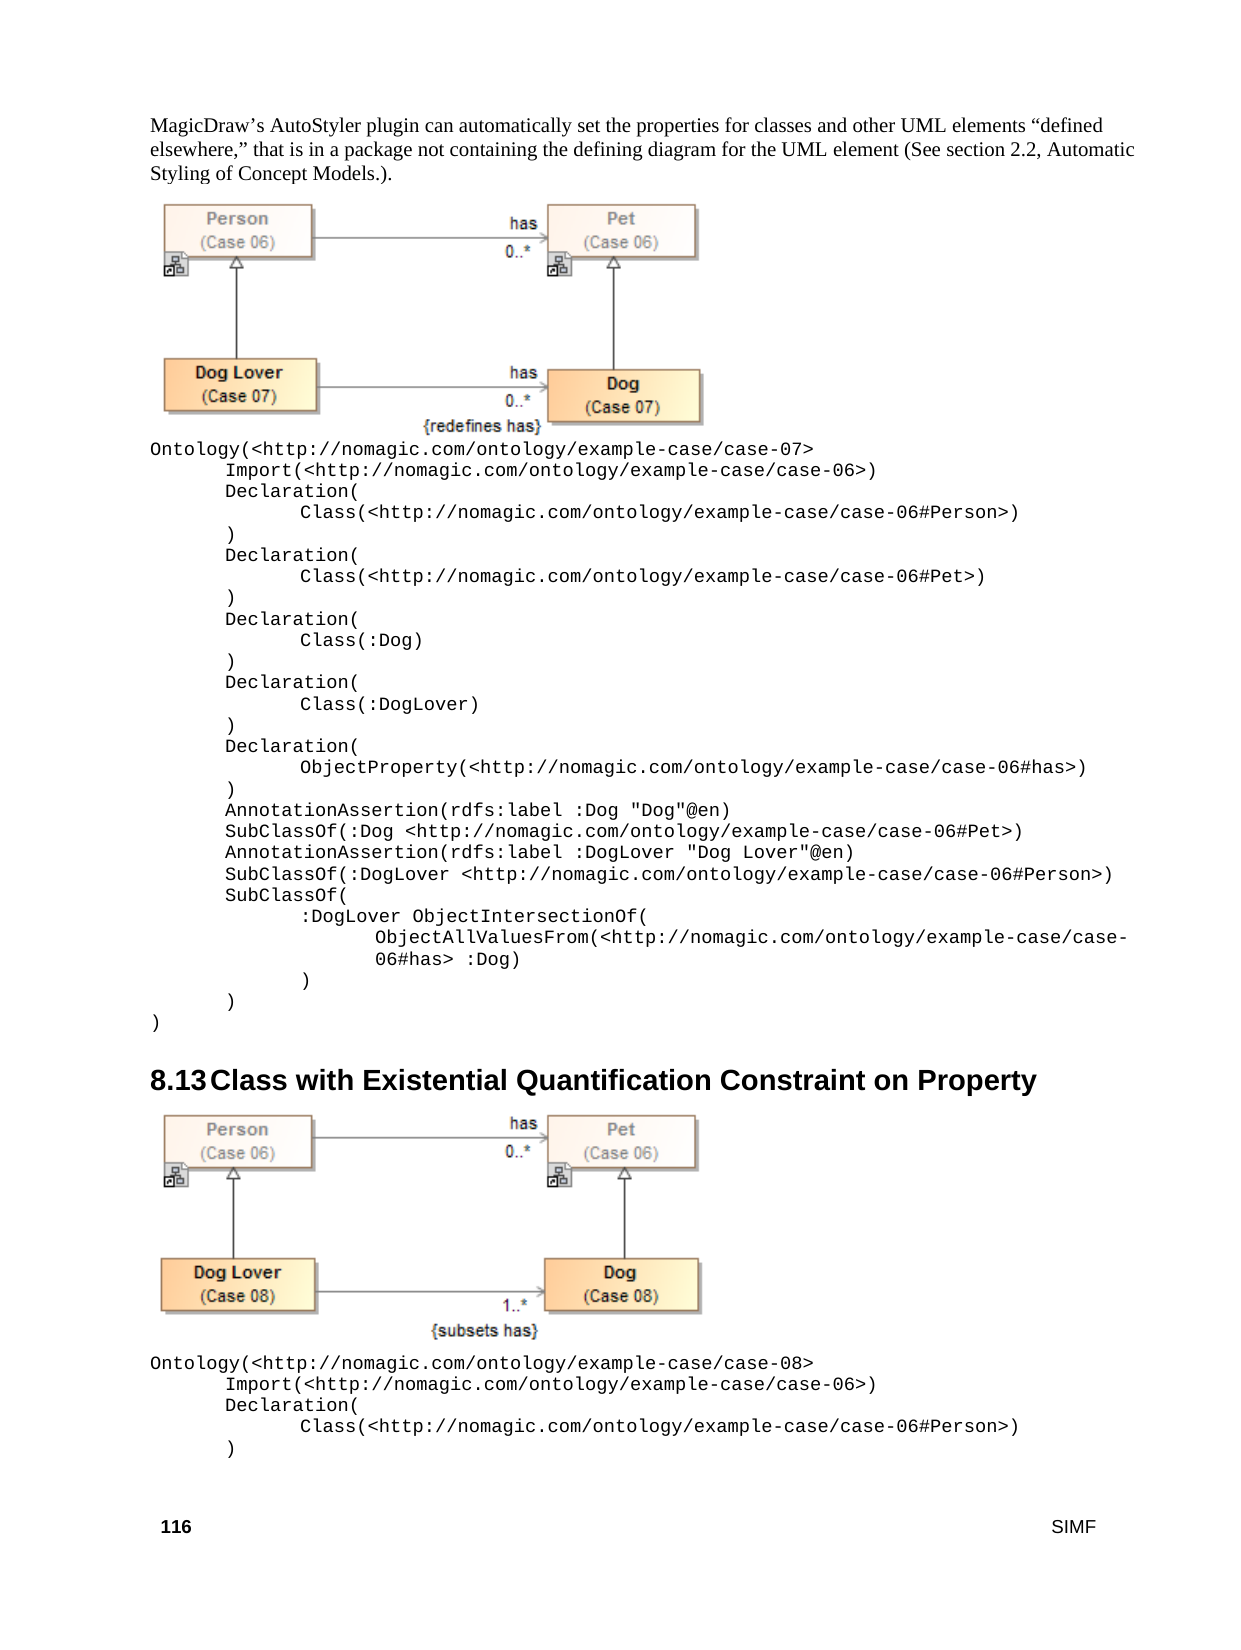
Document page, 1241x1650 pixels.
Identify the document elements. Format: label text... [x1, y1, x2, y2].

text Ontology(<http://nomagic.com/ontology/example-case/case-07> [150, 439, 1165, 461]
text ) [225, 524, 1165, 546]
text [150, 112, 1165, 185]
text Class(<http://nomagic.com/ontology/example-case/case-06#Pet>) [225, 567, 1165, 588]
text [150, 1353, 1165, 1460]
picture [150, 184, 718, 440]
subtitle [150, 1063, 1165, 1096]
text Class(<http://nomagic.com/ontology/example-case/case-06#Person>) [225, 503, 1165, 524]
text Declaration( [225, 546, 1165, 567]
text Declaration( [225, 482, 1165, 503]
picture [150, 1098, 718, 1354]
text ) [225, 588, 1165, 609]
text Import(<http://nomagic.com/ontology/example-case/case-06>) [225, 461, 1165, 482]
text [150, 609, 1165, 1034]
